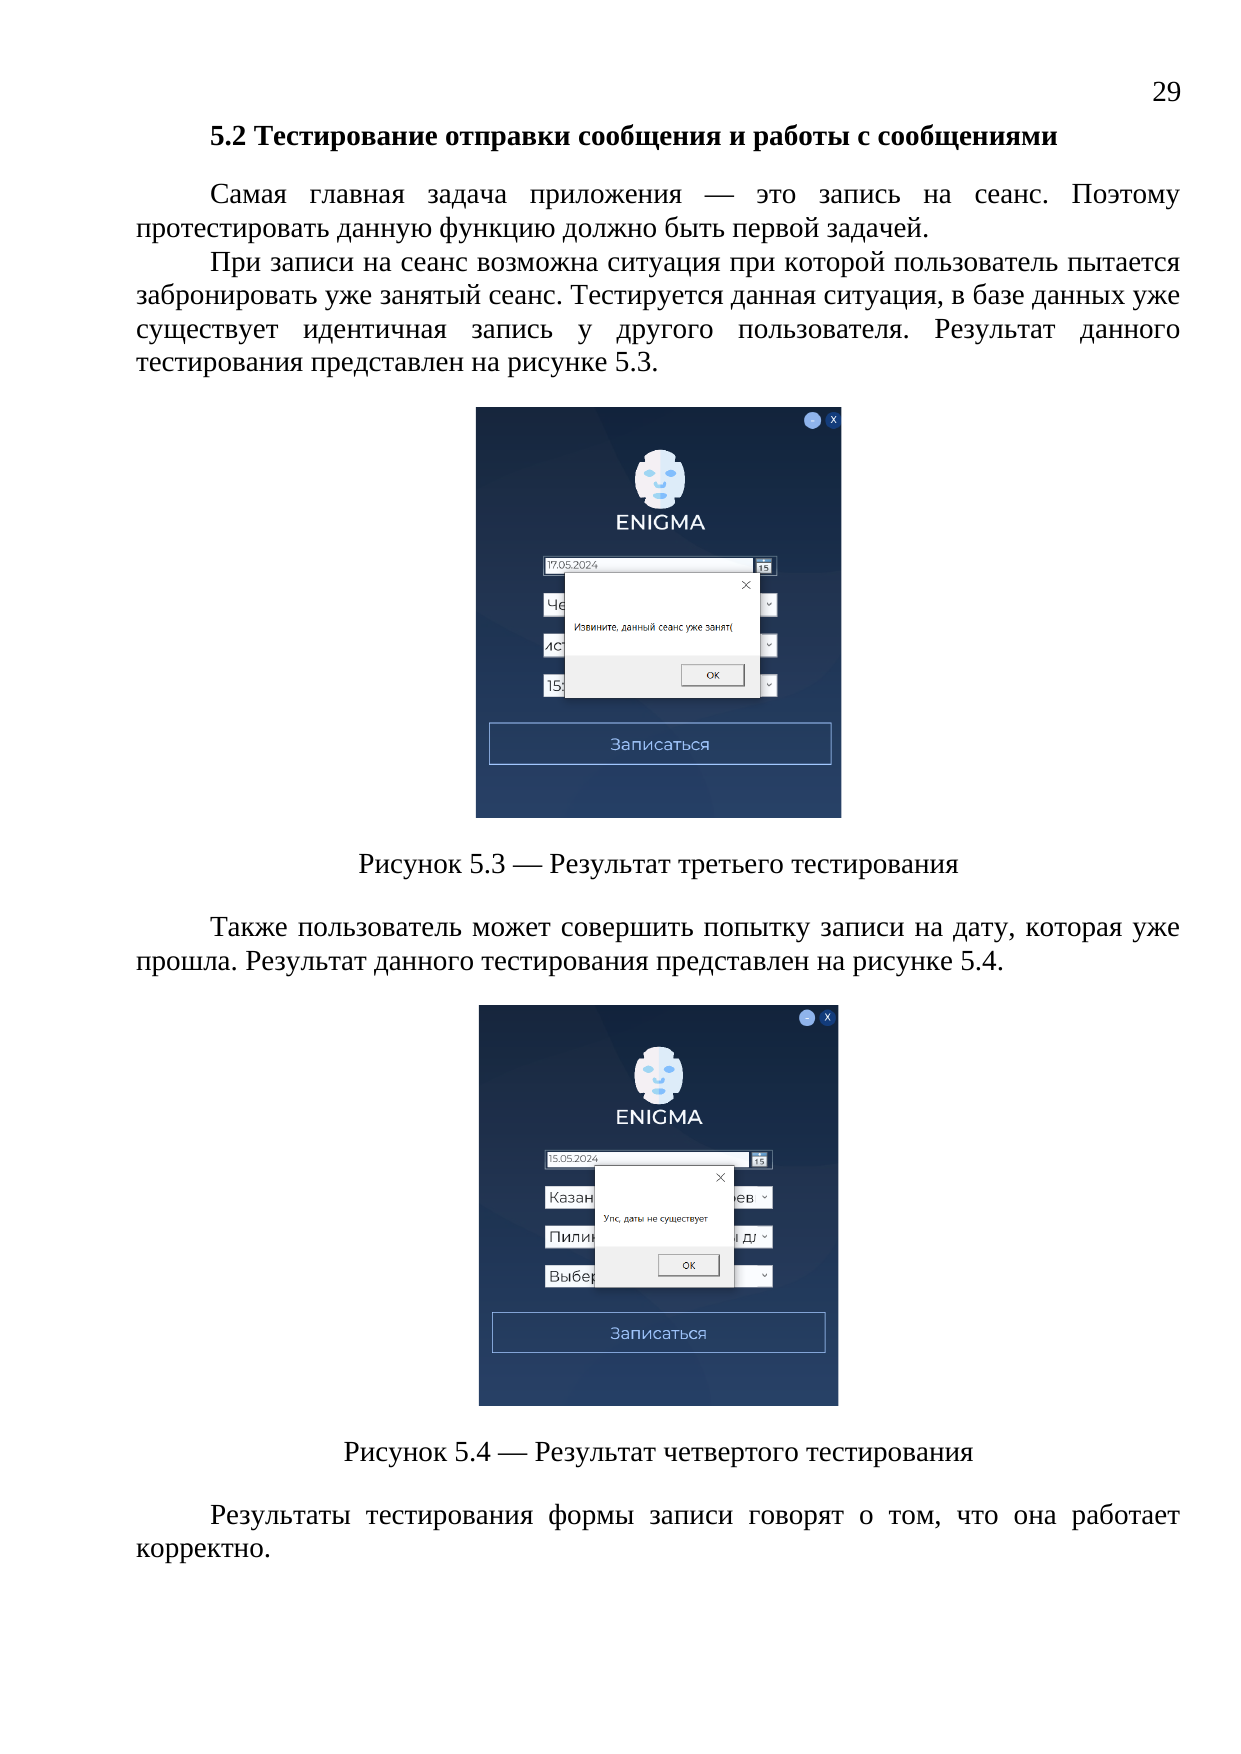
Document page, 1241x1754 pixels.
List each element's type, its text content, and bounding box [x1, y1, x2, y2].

picture [475, 407, 842, 818]
text Рисунок 5.3 — Результат третьего тестирования [136, 847, 1181, 880]
text Рисунок 5.4 — Результат четвертого тестирования [136, 1434, 1181, 1468]
text Также пользователь может совершить попытку записи на дату, которая уже прошла. Результат данного тестирования представлен на рисунке 5.4. [136, 909, 1181, 976]
subtitle 5.2 Тестирование отправки сообщения и работы с сообщениями [136, 118, 1181, 152]
text Самая главная задача приложения — это запись на сеанс. Поэтому протестировать данную функцию должно быть первой задачей. [136, 177, 1181, 244]
text При записи на сеанс возможна ситуация при которой пользователь пытается забронировать уже занятый сеанс. Тестируется данная ситуация, в базе данных уже существует идентичная запись у другого пользователя. Результат данного тестирования представлен на рисунке 5.3. [136, 244, 1181, 378]
text Результаты тестирования формы записи говорят о том, что она работает корректно. [136, 1497, 1181, 1564]
picture [478, 1005, 839, 1406]
